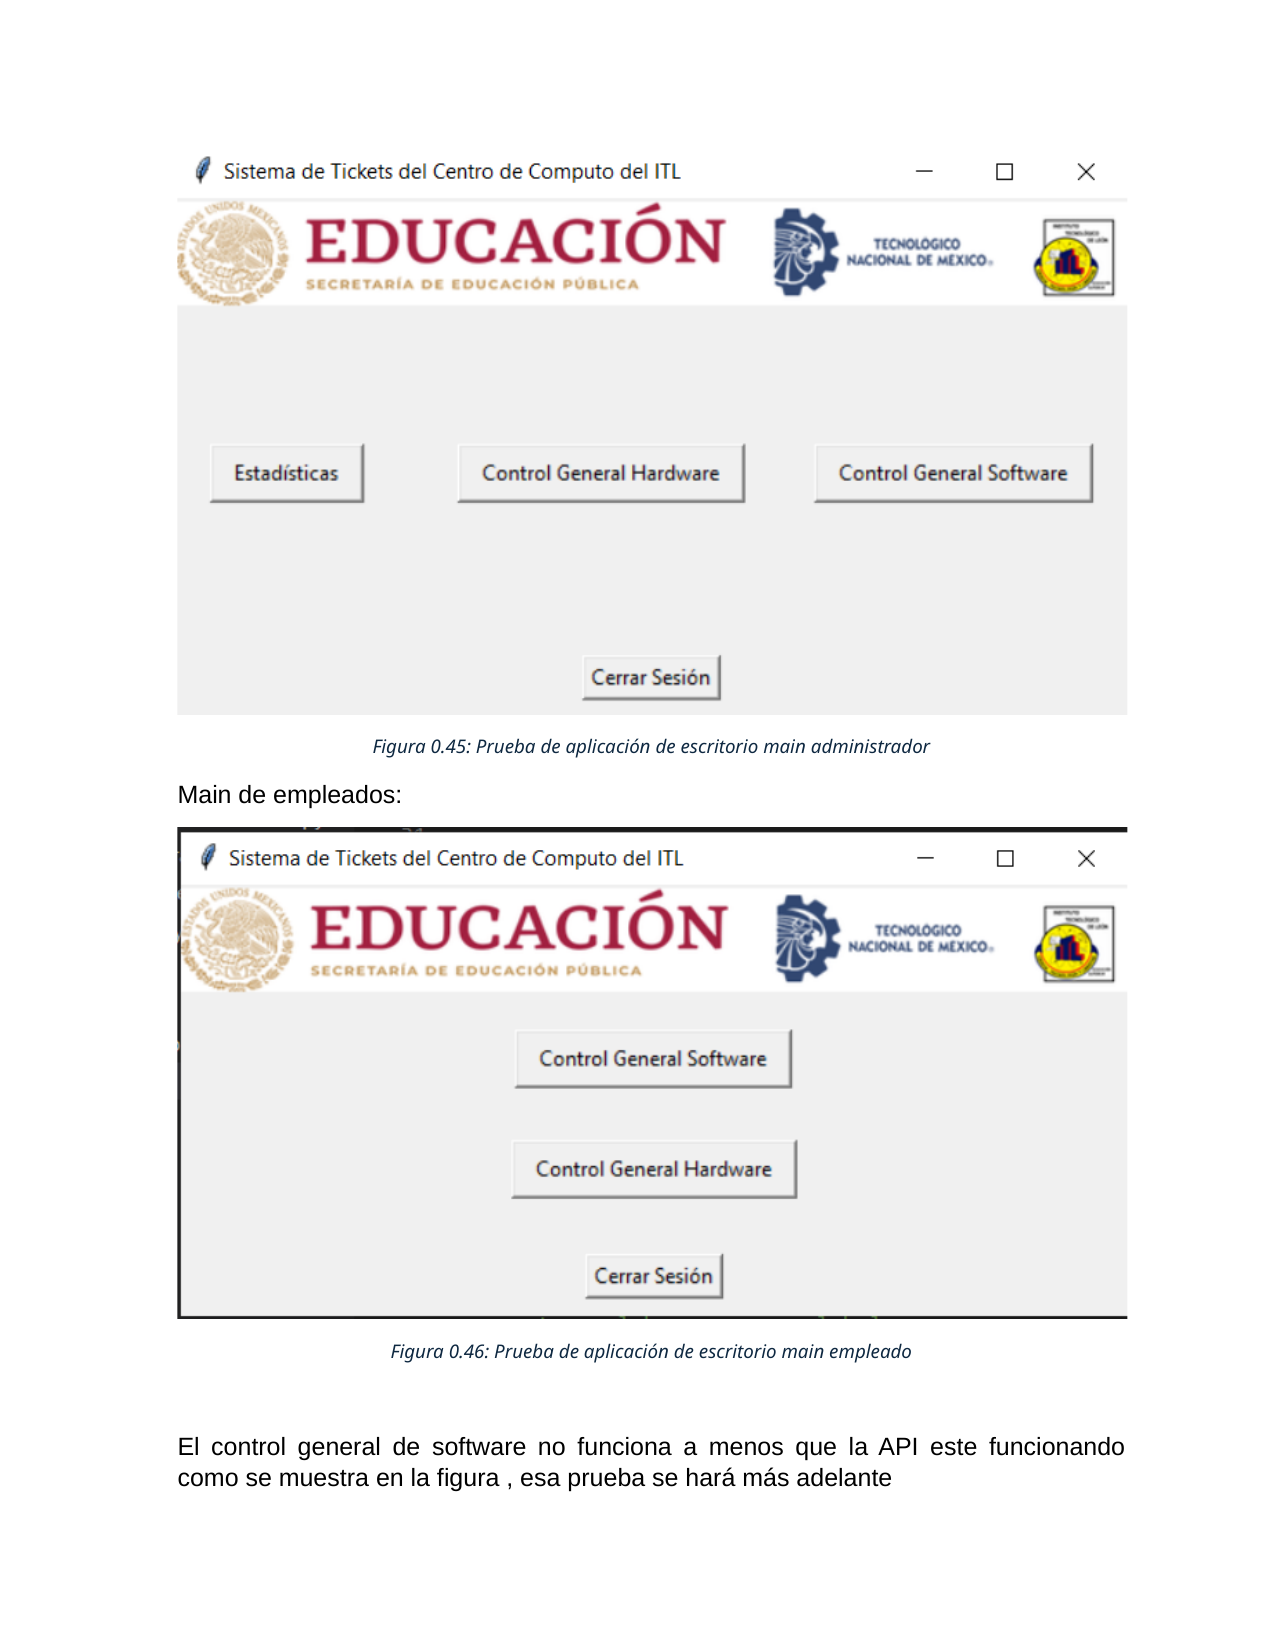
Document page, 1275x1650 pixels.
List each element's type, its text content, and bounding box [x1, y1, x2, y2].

picture [177, 827, 1128, 1319]
picture [177, 147, 1128, 715]
text Main de empleados: [177, 780, 1127, 809]
text El control general de software no funciona a menos que la API este funcionando como se muestra en la figura , esa prueba se hará más adelante [177, 1432, 1127, 1492]
